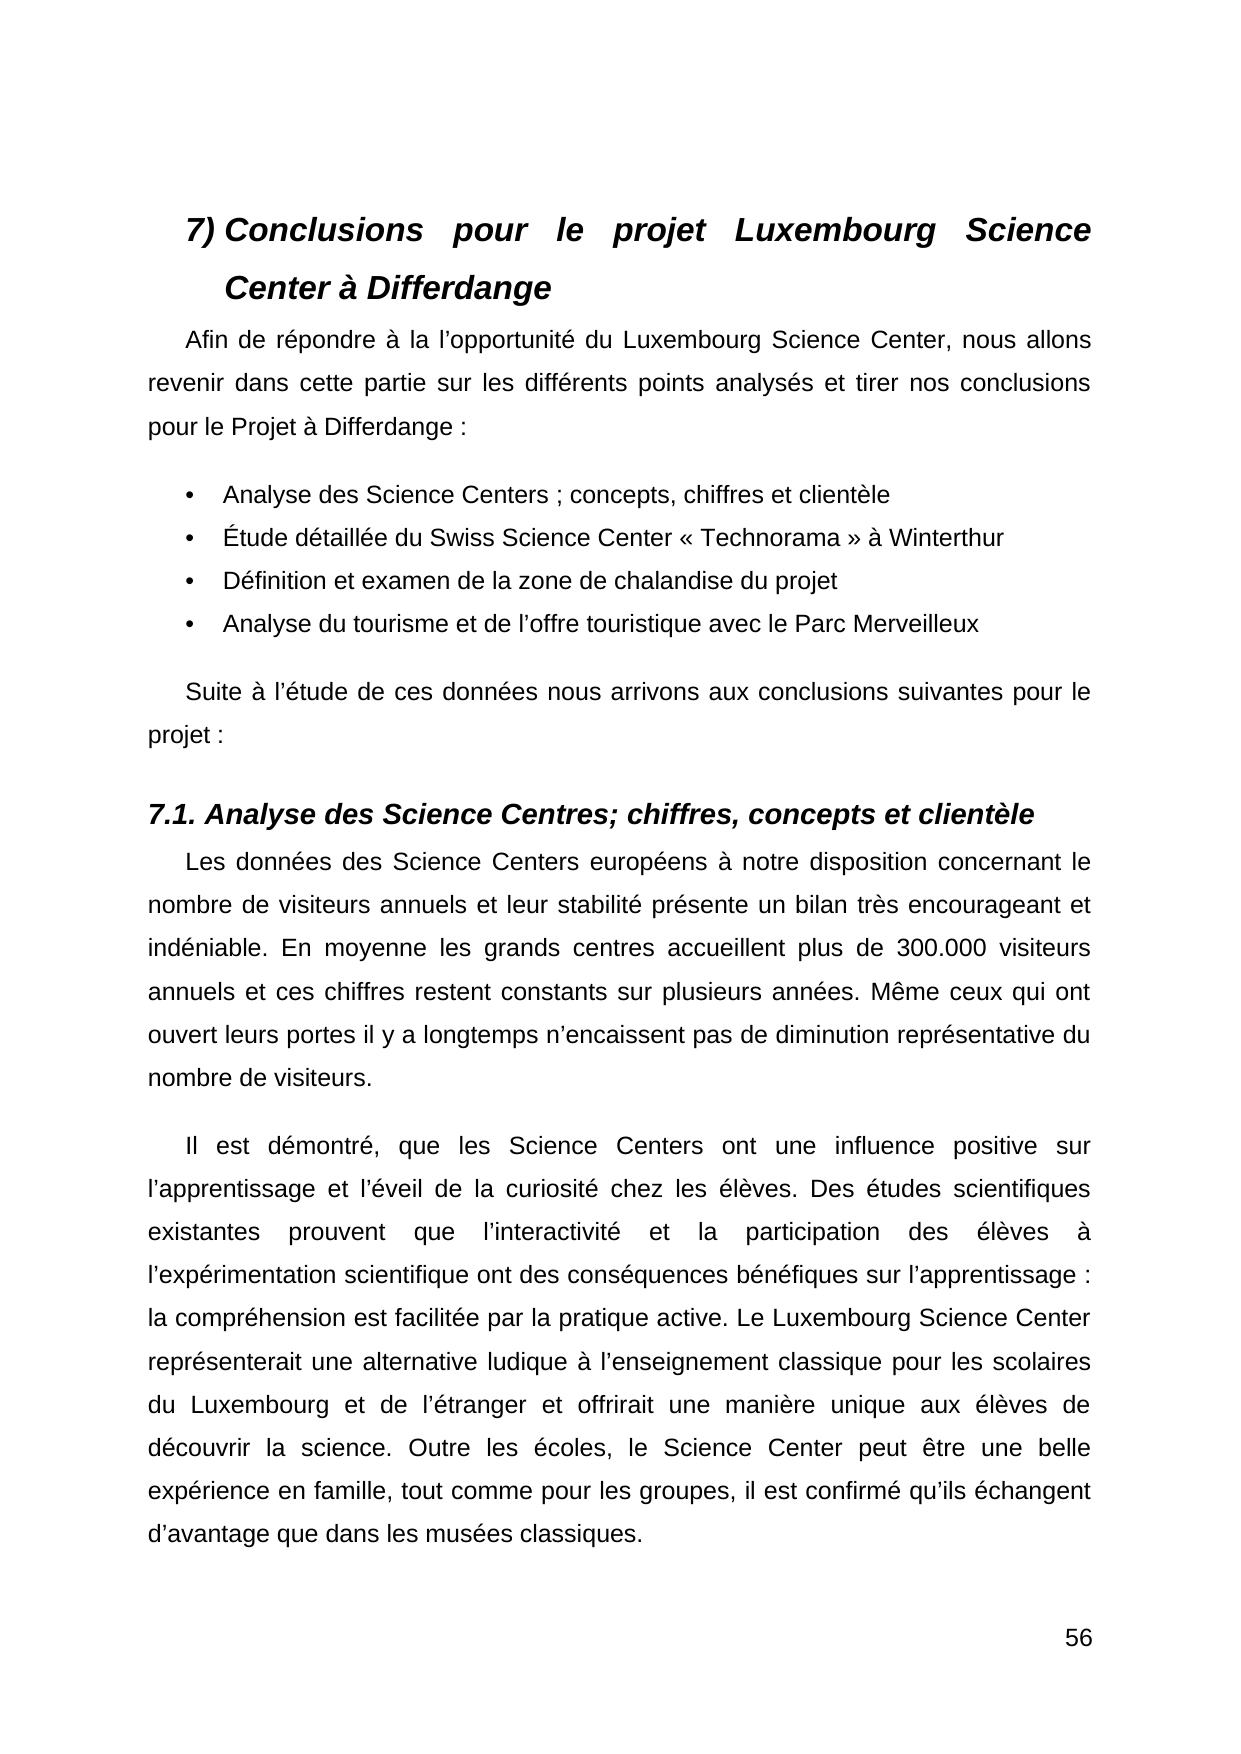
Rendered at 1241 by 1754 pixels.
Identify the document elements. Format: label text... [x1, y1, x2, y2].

text Afin de répondre à la l’opportunité du Luxembourg Science Center, nous allons revenir dans cette partie sur les différents points analysés et tirer nos conclusions pour le Projet à Differdange : [148, 325, 1093, 440]
text Les données des Science Centers européens à notre disposition concernant le nombre de visiteurs annuels et leur stabilité présente un bilan très encourageant et indéniable. En moyenne les grands centres accueillent plus de 300.000 visiteurs annuels et ces chiffres restent constants sur plusieurs années. Même ceux qui ont ouvert leurs portes il y a longtemps n’encaissent pas de diminution représentative du nombre de visiteurs. [148, 847, 1093, 1091]
subtitle 7.1. Analyse des Science Centres; chiffres, concepts et clientèle [148, 797, 1093, 830]
list Analyse des Science Centers ; concepts, chiffres et clientèle [185, 480, 1093, 508]
list Étude détaillée du Swiss Science Center « Technorama » à Winterthur [185, 523, 1093, 552]
list Analyse du tourisme et de l’offre touristique avec le Parc Merveilleux [185, 609, 1093, 638]
subtitle Conclusions pour le projet Luxembourg Science Center à Differdange [185, 210, 1093, 306]
text Suite à l’étude de ces données nous arrivons aux conclusions suivantes pour le projet : [148, 677, 1093, 749]
list Définition et examen de la zone de chalandise du projet [185, 566, 1093, 595]
text Il est démontré, que les Science Centers ont une influence positive sur l’apprentissage et l’éveil de la curiosité chez les élèves. Des études scientifiques existantes prouvent que l’interactivité et la participation des élèves à l’expérimentation scientifique ont des conséquences bénéfiques sur l’apprentissage : la compréhension est facilitée par la pratique active. Le Luxembourg Science Center représenterait une alternative ludique à l’enseignement classique pour les scolaires du Luxembourg et de l’étranger et offrirait une manière unique aux élèves de découvrir la science. Outre les écoles, le Science Center peut être une belle expérience en famille, tout comme pour les groupes, il est confirmé qu’ils échangent d’avantage que dans les musées classiques. [148, 1131, 1093, 1548]
